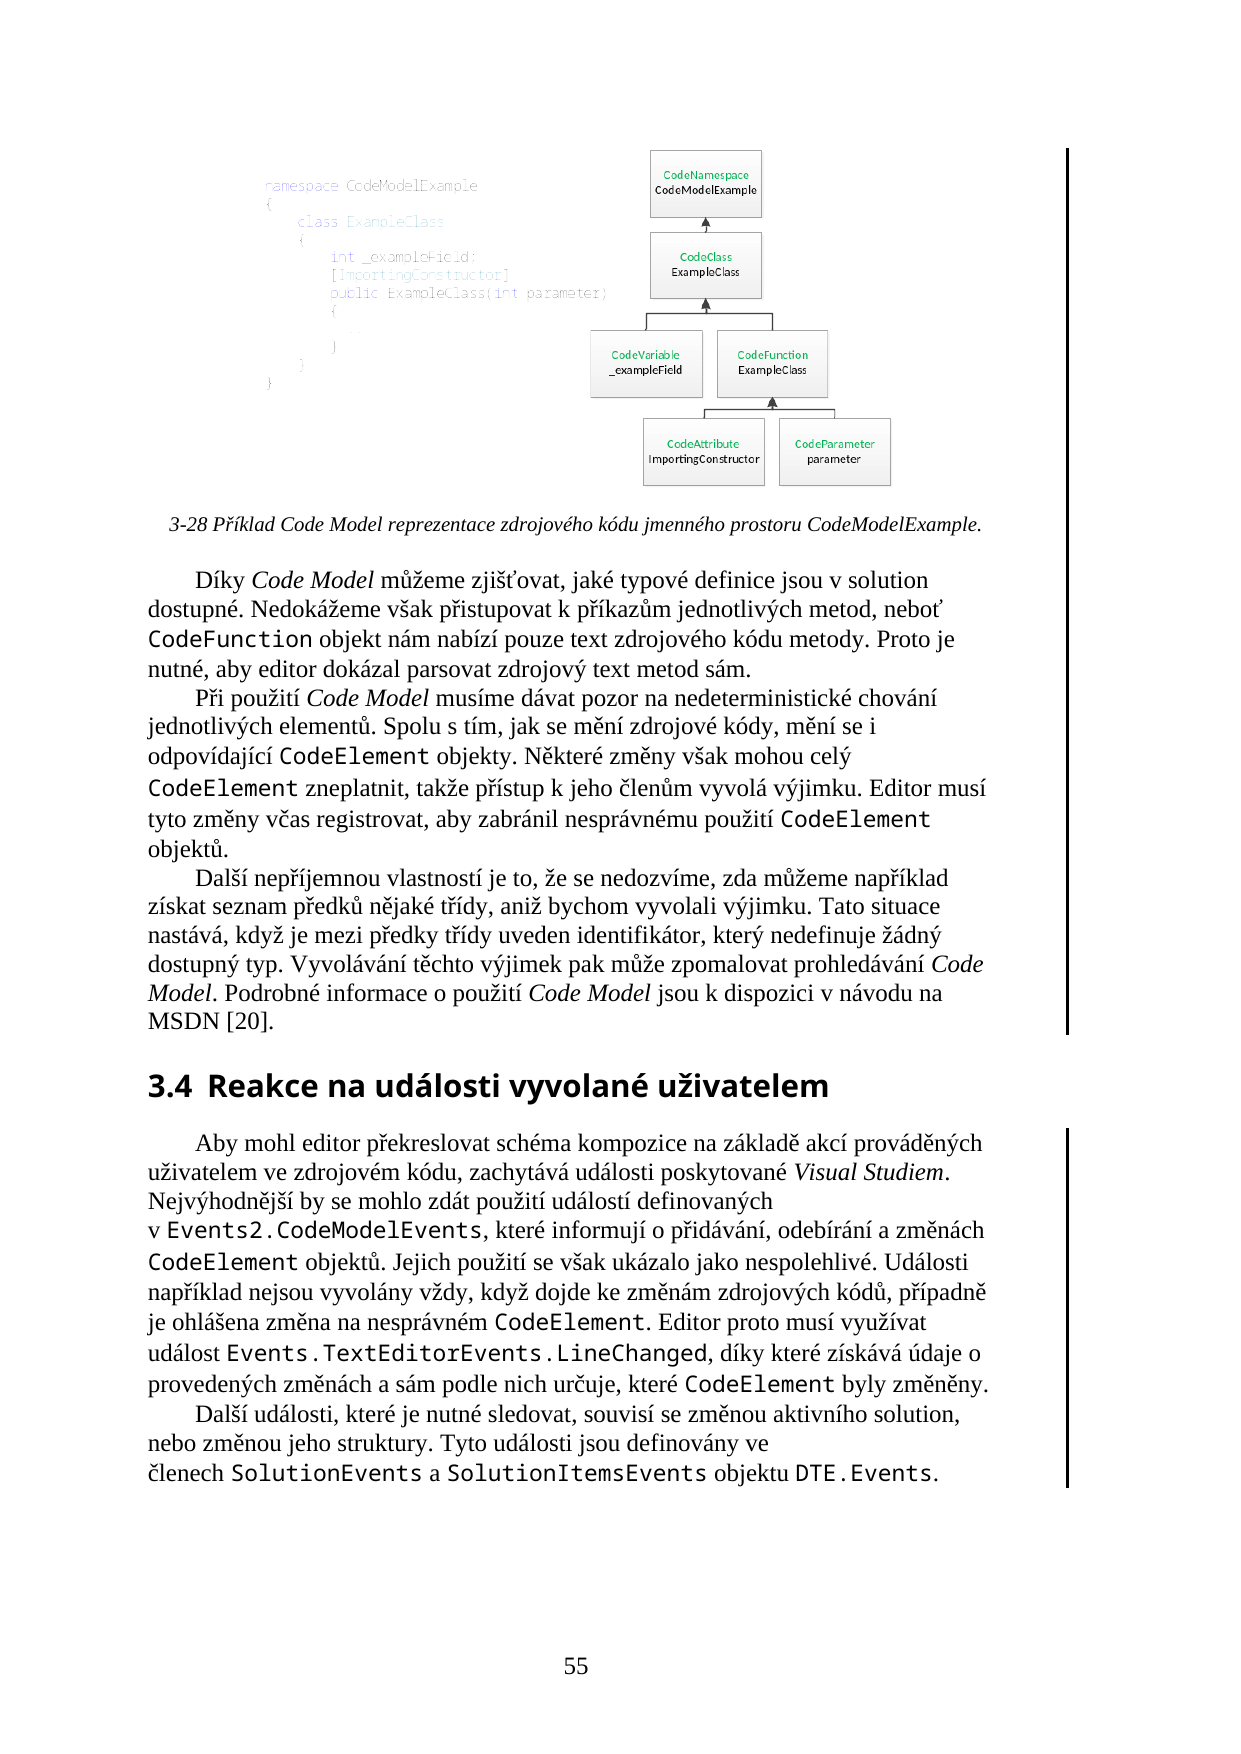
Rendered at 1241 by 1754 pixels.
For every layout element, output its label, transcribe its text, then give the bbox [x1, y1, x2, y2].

subtitle Reakce na události vyvolané uživatelem [148, 1064, 1004, 1107]
text Při použití Code Model musíme dávat pozor na nedeterministické chování jednotlivých elementů. Spolu s tím, jak se mění zdrojové kódy, mění se i odpovídající CodeElement objekty. Některé změny však mohou celý CodeElement zneplatnit, takže přístup k jeho členům vyvolá výjimku. Editor musí tyto změny včas registrovat, aby zabránil nesprávnému použití CodeElement objektů. [148, 683, 1004, 863]
text Díky Code Model můžeme zjišťovat, jaké typové definice jsou v solution dostupné. Nedokážeme však přistupovat k příkazům jednotlivých metod, neboť CodeFunction objekt nám nabízí pouze text zdrojového kódu metody. Proto je nutné, aby editor dokázal parsovat zdrojový text metod sám. [148, 565, 1004, 683]
text Další události, které je nutné sledovat, souvisí se změnou aktivního solution, nebo změnou jeho struktury. Tyto události jsou definovány ve členech SolutionEvents a SolutionItemsEvents objektu DTE.Events. [148, 1399, 1004, 1488]
text Další nepříjemnou vlastností je to, že se nedozvíme, zda můžeme například získat seznam předků nějaké třídy, aniž bychom vyvolali výjimku. Tato situace nastává, když je mezi předky třídy uveden identifikátor, který nedefinuje žádný dostupný typ. Vyvolávání těchto výjimek pak může zpomalovat prohledávání Code Model. Podrobné informace o použití Code Model jsou k dispozici v návodu na MSDN [20]. [148, 863, 1004, 1035]
text Aby mohl editor překreslovat schéma kompozice na základě akcí prováděných uživatelem ve zdrojovém kódu, zachytává události poskytované Visual Studiem. Nejvýhodnější by se mohlo zdát použití událostí definovaných v Events2.CodeModelEvents, které informují o přidávání, odebírání a změnách CodeElement objektů. Jejich použití se však ukázalo jako nespolehlivé. Události například nejsou vyvolány vždy, když dojde ke změnám zdrojových kódů, případně je ohlášena změna na nesprávném CodeElement. Editor proto musí využívat událost Events.TextEditorEvents.LineChanged, díky které získává údaje o provedených změnách a sám podle nich určuje, které CodeElement byly změněny. [148, 1128, 1066, 1399]
